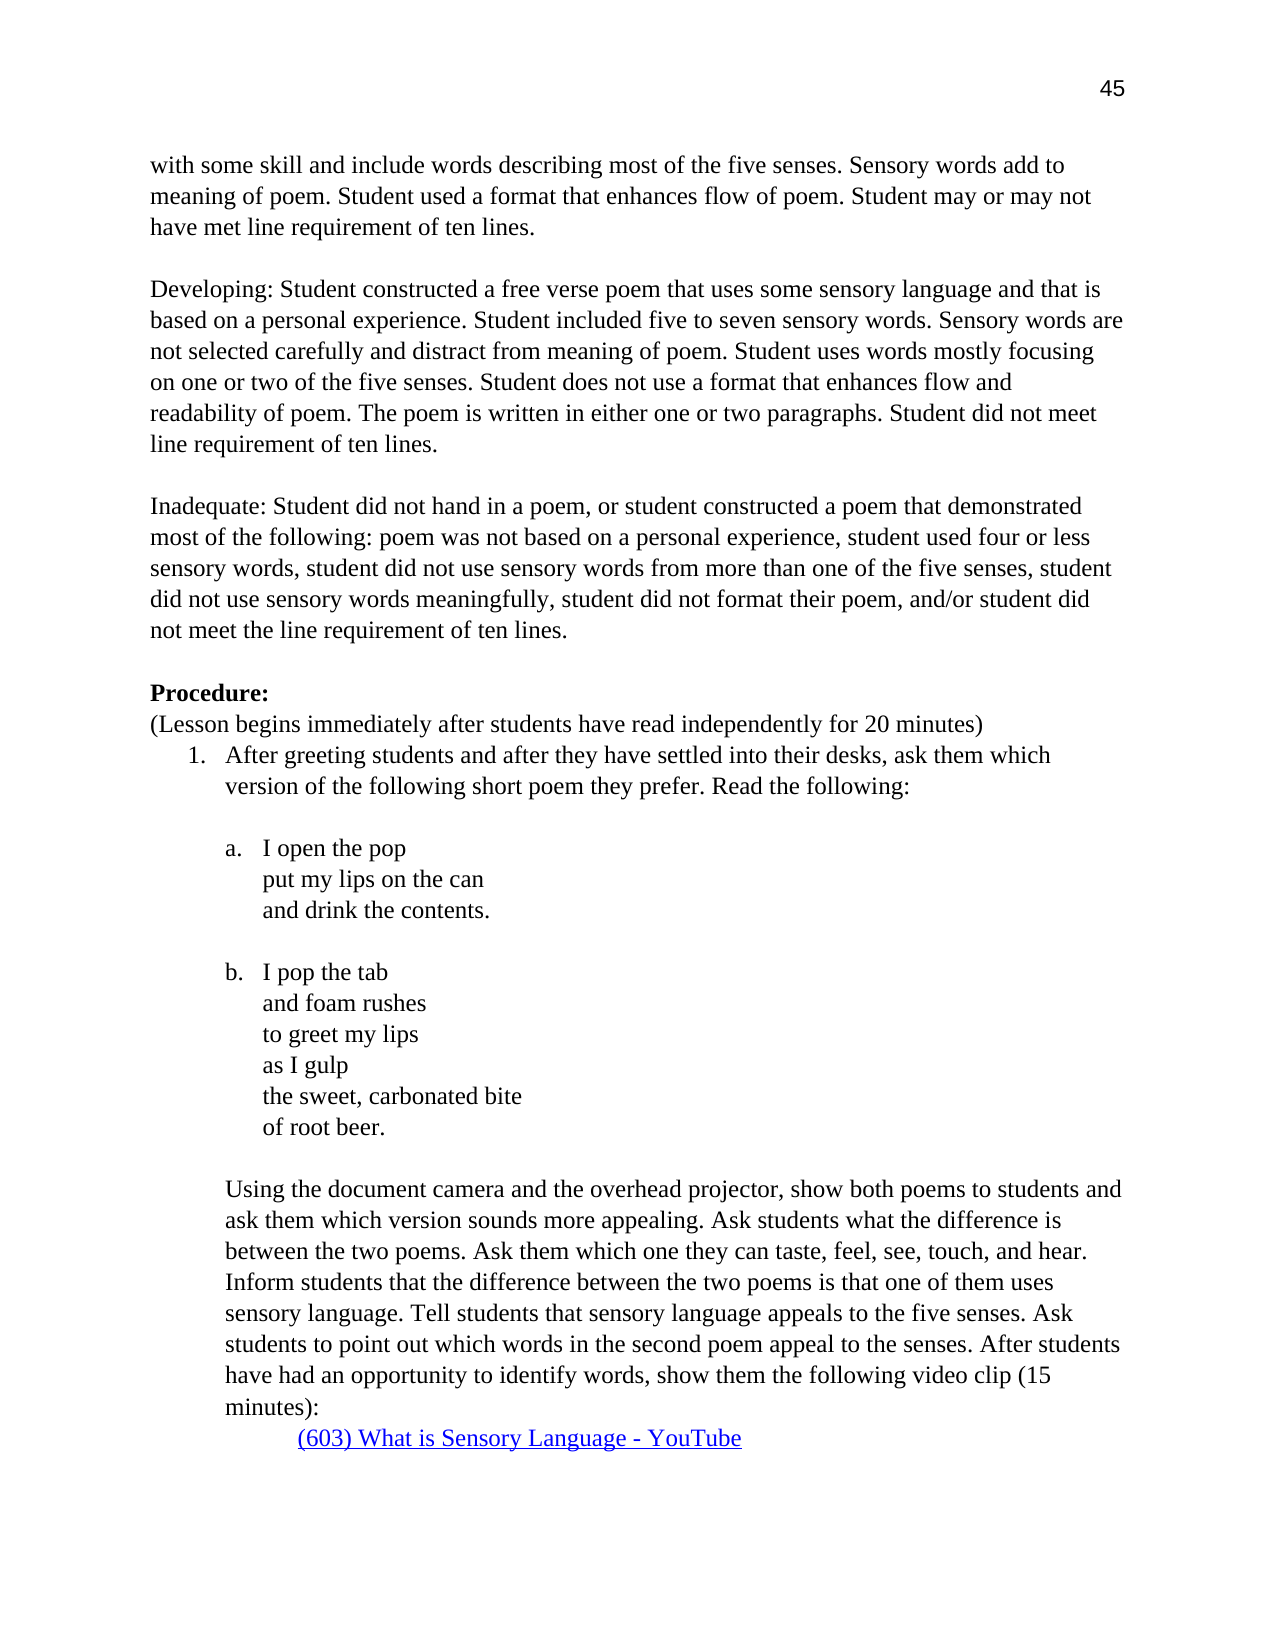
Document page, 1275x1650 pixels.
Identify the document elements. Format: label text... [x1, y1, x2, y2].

text (Lesson begins immediately after students have read independently for 20 minutes) [150, 709, 1125, 737]
text and drink the contents. [262, 895, 1125, 924]
text the sweet, carbonated bite [262, 1081, 1125, 1110]
text put my lips on the can [262, 864, 1125, 893]
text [150, 150, 1125, 241]
text Using the document camera and the overhead projector, show both poems to students and ask them which version sounds more appealing. Ask students what the difference is between the two poems. Ask them which one they can taste, feel, see, touch, and hear. Inform students that the difference between the two poems is that one of them uses sensory language. Tell students that sensory language appeals to the five senses. Ask students to point out which words in the second poem appeal to the senses. After students have had an opportunity to identify words, show them the following video clip (15 minutes): [225, 1174, 1125, 1420]
text to greet my lips [262, 1019, 1125, 1048]
text Developing: Student constructed a free verse poem that uses some sensory language and that is based on a personal experience. Student included five to seven sensory words. Sensory words are not selected carefully and distract from meaning of poem. Student uses words mostly focusing on one or two of the five senses. Student does not use a format that enhances flow and readability of poem. The poem is written in either one or two paragraphs. Student did not meet line requirement of ten lines. [150, 274, 1125, 458]
list I open the pop [225, 833, 1125, 862]
text Inadequate: Student did not hand in a poem, or student constructed a poem that demonstrated most of the following: poem was not based on a personal experience, student used four or less sensory words, student did not use sensory words from more than one of the five senses, student did not use sensory words meaningfully, student did not format their poem, and/or student did not meet the line requirement of ten lines. [150, 491, 1125, 644]
text (603) What is Sensory Language - YouTube [225, 1423, 1125, 1451]
text and foam rushes [262, 988, 1125, 1017]
text of root beer. [262, 1112, 1125, 1141]
text Procedure: [150, 678, 1125, 706]
text as I gulp [262, 1050, 1125, 1079]
list After greeting students and after they have settled into their desks, ask them which version of the following short poem they prefer. Read the following: [187, 740, 1125, 799]
list I pop the tab [225, 957, 1125, 986]
